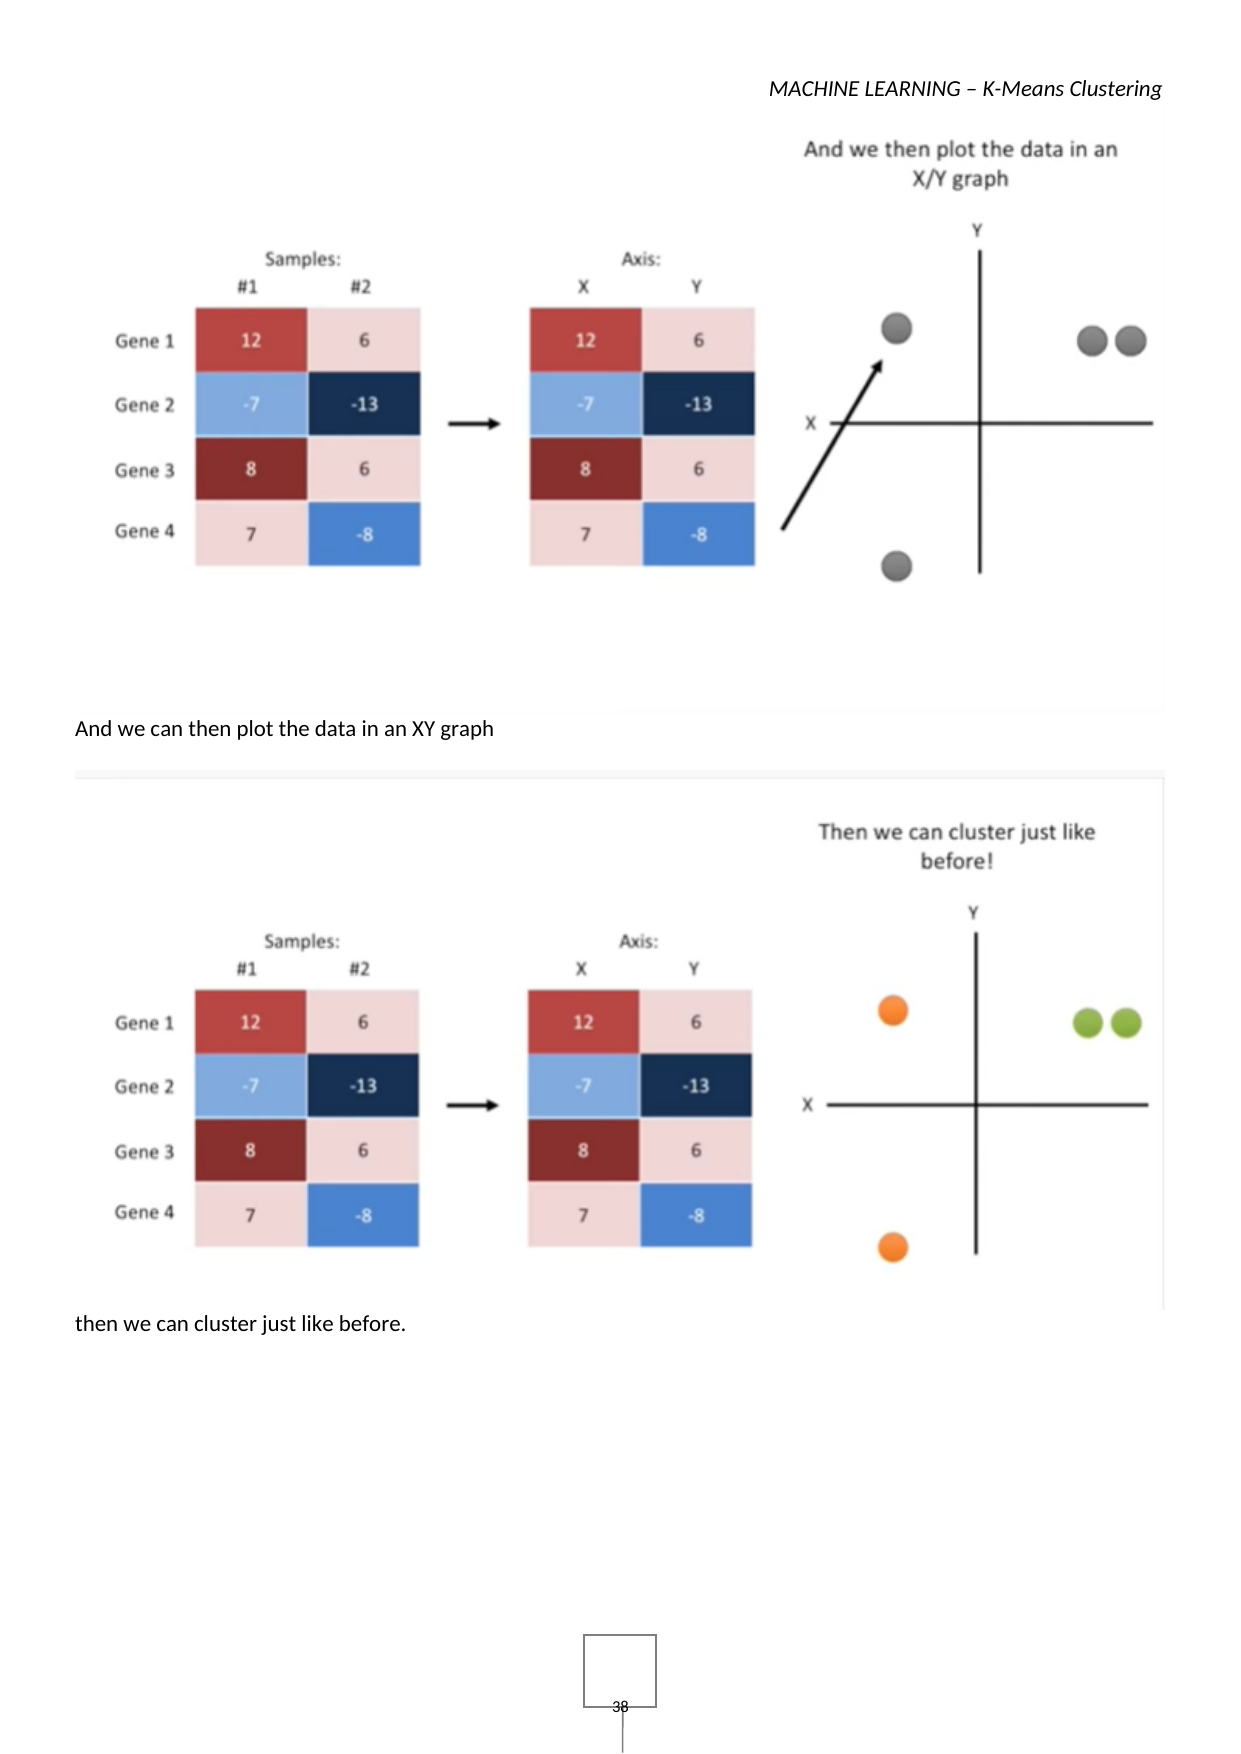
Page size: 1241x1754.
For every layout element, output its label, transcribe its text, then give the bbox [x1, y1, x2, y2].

text then we can cluster just like before. [75, 1310, 1165, 1337]
text And we can then plot the data in an XY graph [75, 715, 1165, 742]
picture [75, 101, 1166, 715]
picture [75, 770, 1166, 1310]
